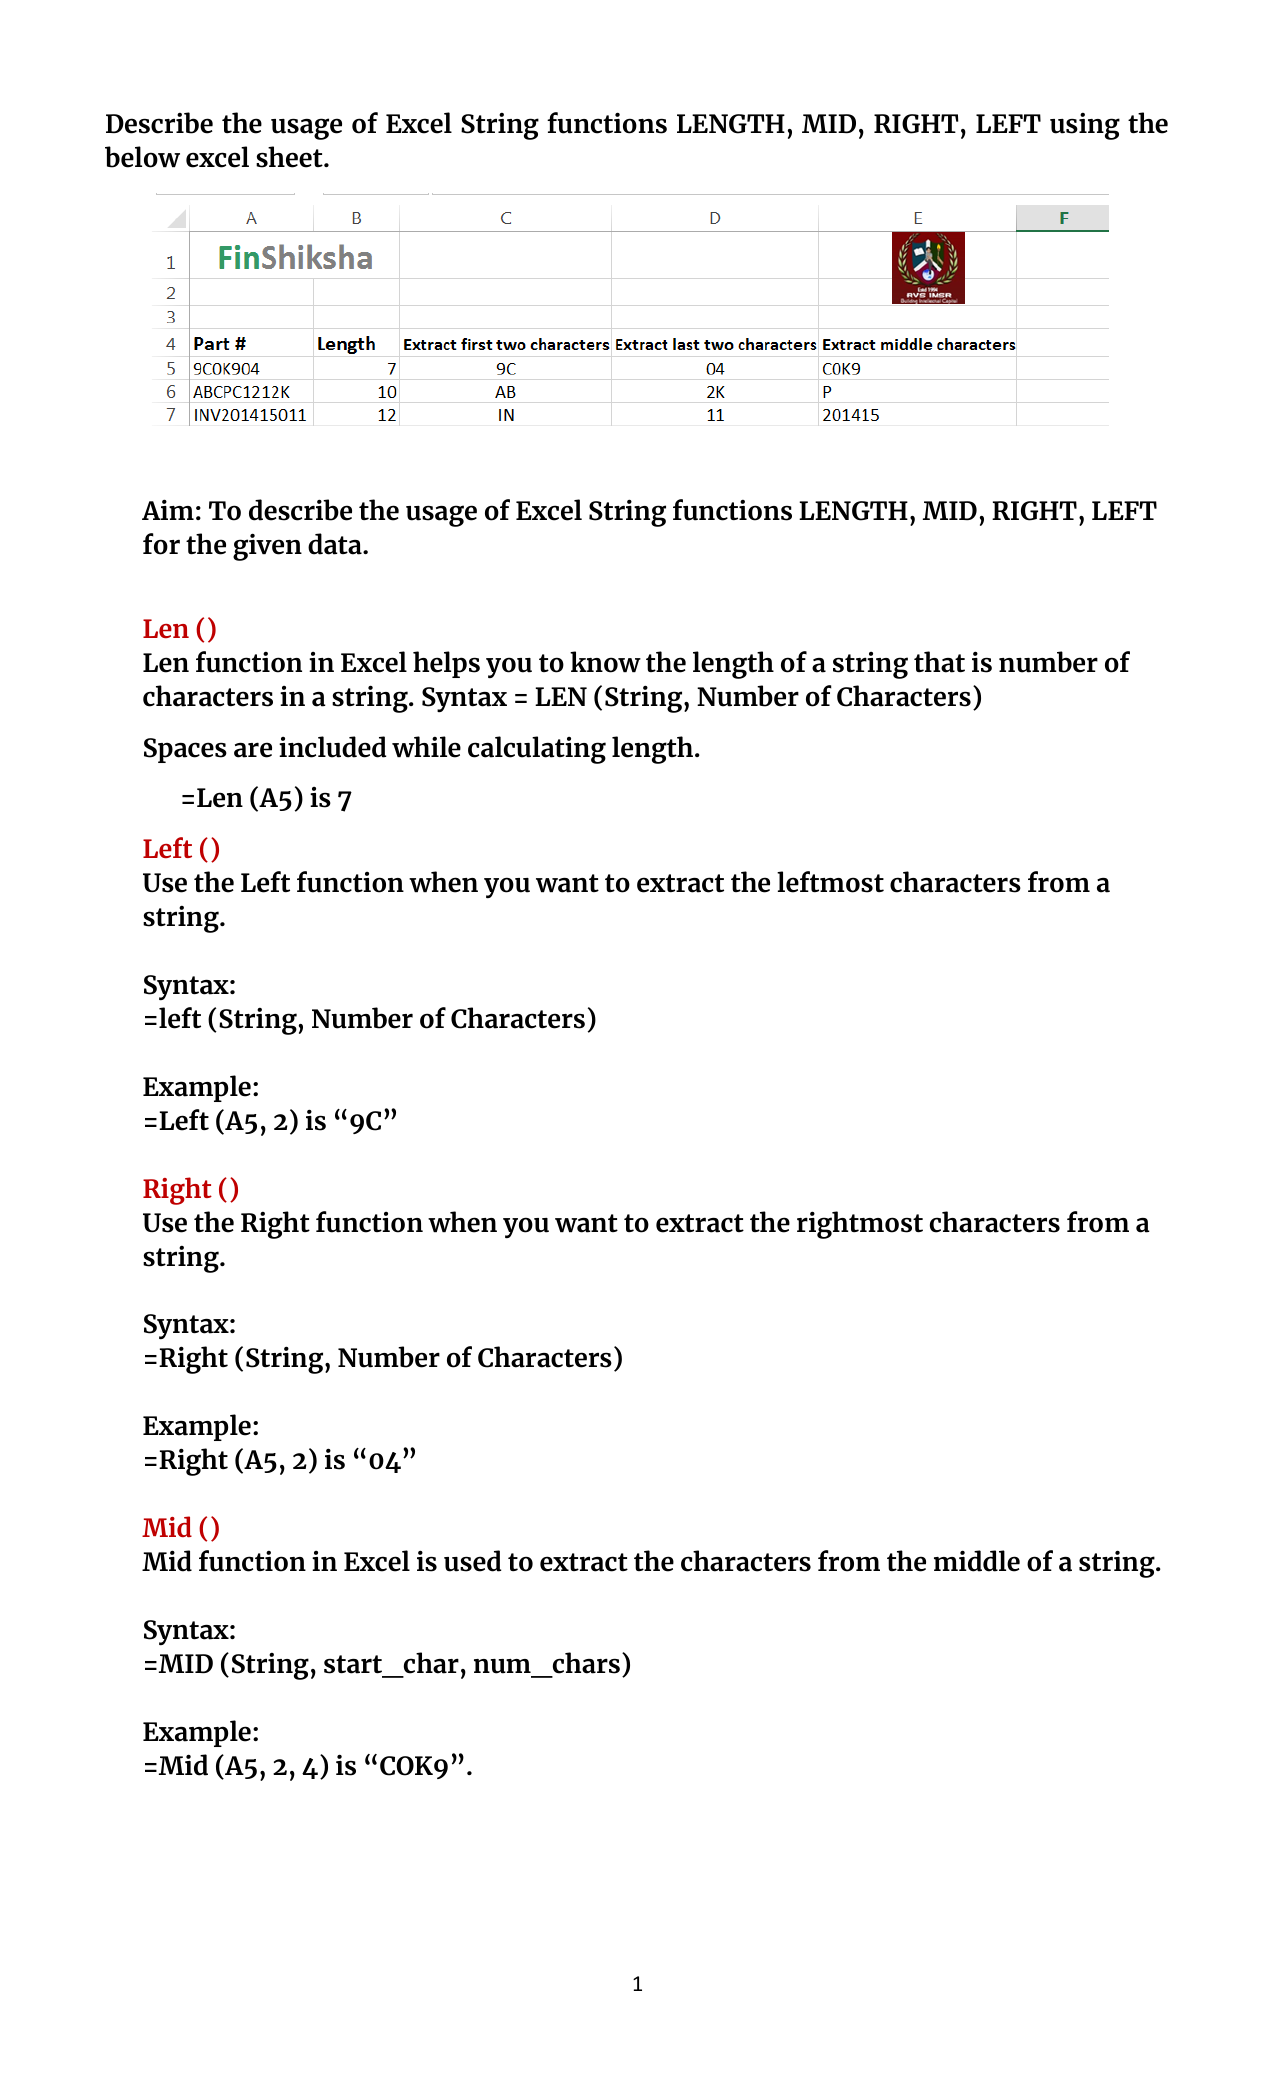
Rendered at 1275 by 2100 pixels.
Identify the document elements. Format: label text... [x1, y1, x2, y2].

text =Len (A5) is 7 [142, 783, 1170, 815]
picture [151, 193, 1109, 426]
text Spaces are included while calculating length. [142, 733, 1170, 764]
text =Right (A5, 2) is “04” [142, 1445, 1170, 1477]
text Syntax: [142, 1309, 1170, 1341]
text Left () [142, 834, 1170, 865]
text Use the Left function when you want to extract the leftmost characters from a string. [142, 868, 1170, 933]
text =Right (String, Number of Characters) [142, 1343, 1170, 1375]
text Describe the usage of Excel String functions LENGTH, MID, RIGHT, LEFT using the below excel sheet. [105, 140, 1170, 174]
text =Left (A5, 2) is “9C” [142, 1106, 1170, 1137]
text Example: [142, 1411, 1170, 1443]
text Syntax: [142, 1615, 1170, 1646]
text Len () [142, 614, 1170, 646]
text Mid () [142, 1513, 1170, 1544]
text Example: [142, 1717, 1170, 1748]
text Mid function in Excel is used to extract the characters from the middle of a string. [142, 1547, 1170, 1578]
text Right () [142, 1173, 1170, 1205]
text Len function in Excel helps you to know the length of a string that is number of characters in a string. Syntax = LEN (String, Number of Characters) [142, 648, 1170, 713]
text =left (String, Number of Characters) [142, 1004, 1170, 1035]
text Use the Right function when you want to extract the rightmost characters from a string. [142, 1207, 1170, 1273]
text Aim: To describe the usage of Excel String functions LENGTH, MID, RIGHT, LEFT for the given data. [142, 496, 1170, 561]
text =Mid (A5, 2, 4) is “COK9”. [142, 1751, 1170, 1782]
text =MID (String, start_char, num_chars) [142, 1649, 1170, 1680]
text Example: [142, 1072, 1170, 1103]
text Syntax: [142, 970, 1170, 1001]
